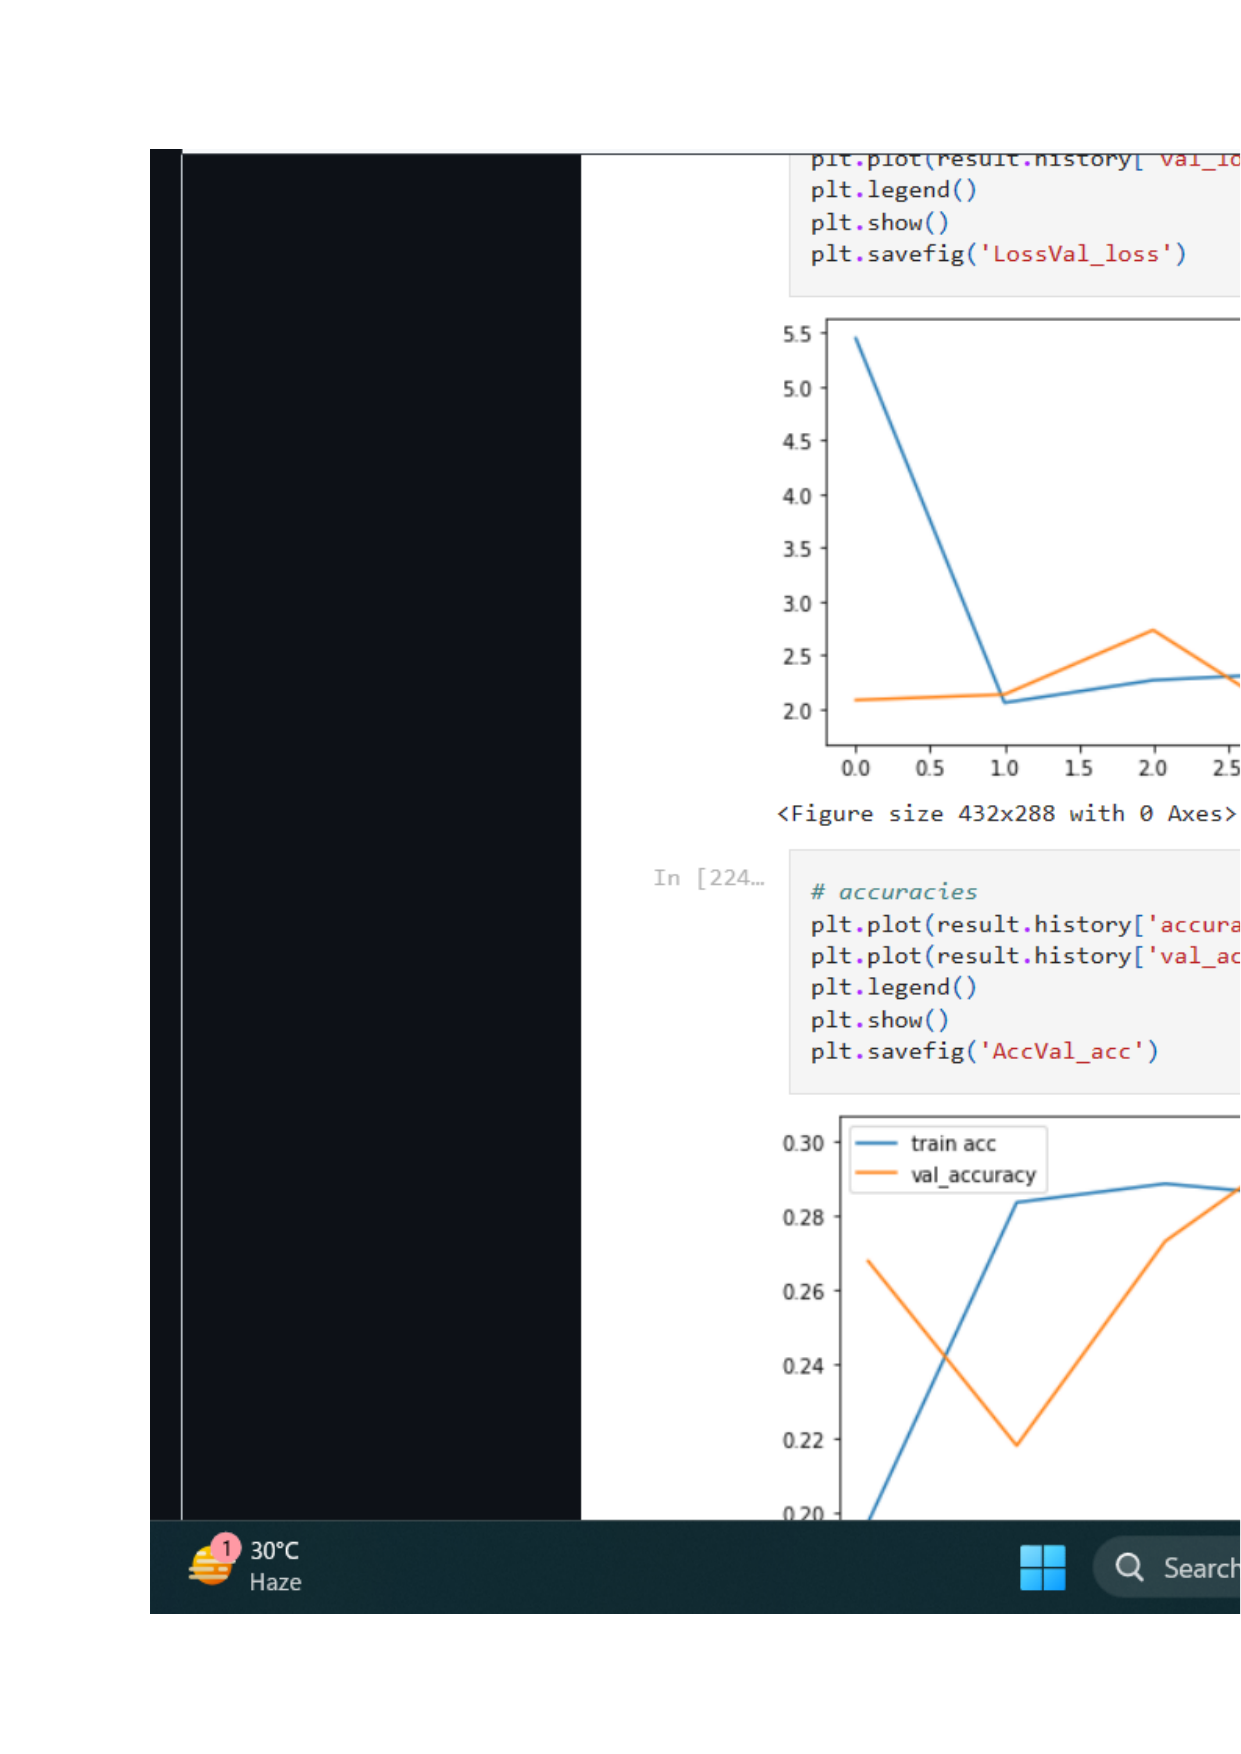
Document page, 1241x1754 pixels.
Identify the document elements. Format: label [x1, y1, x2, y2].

picture [150, 149, 1241, 1614]
